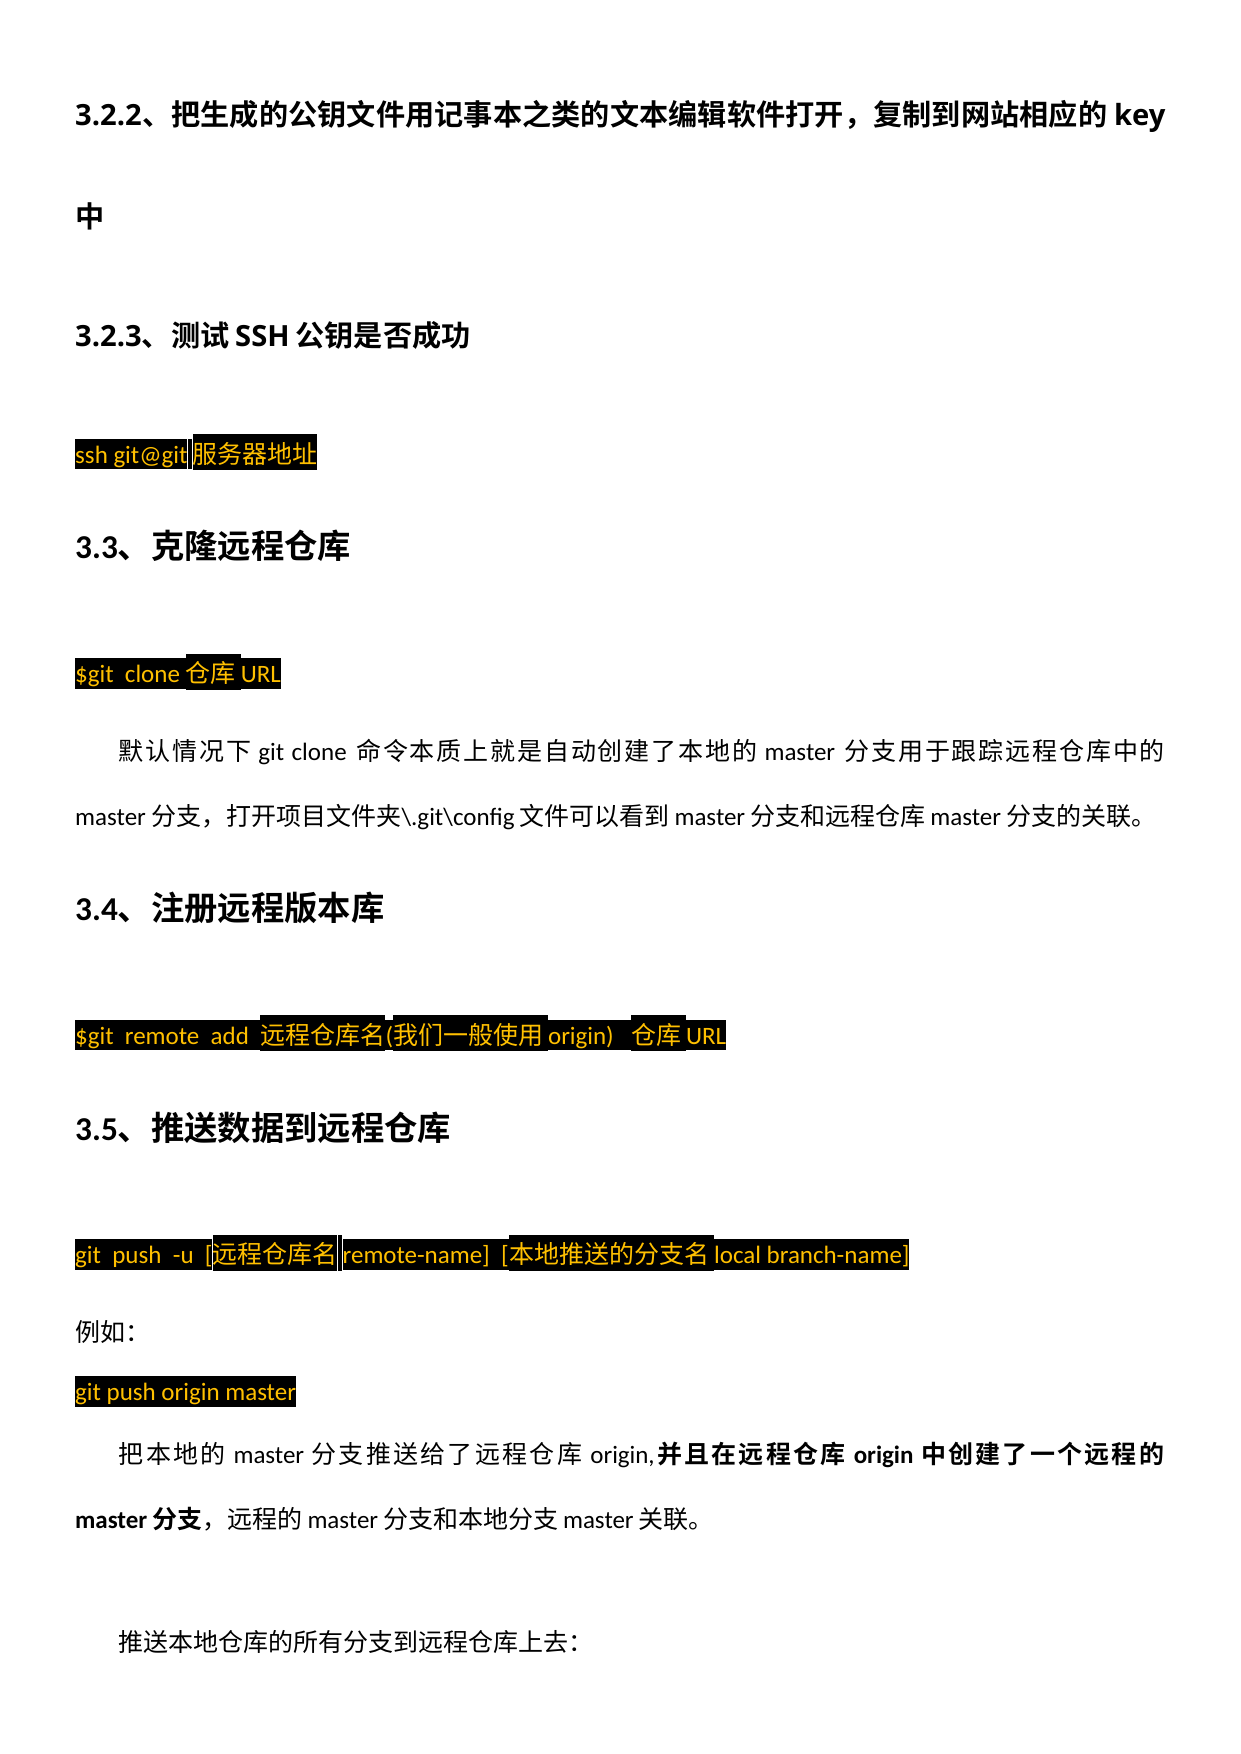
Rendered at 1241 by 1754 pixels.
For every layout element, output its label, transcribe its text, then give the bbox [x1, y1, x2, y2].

subtitle 3.5、推送数据到远程仓库 [75, 1093, 1165, 1158]
subtitle 3.2.3、测试SSH公钥是否成功 [75, 301, 1165, 366]
text $git clone 仓库URL [75, 639, 1165, 704]
text 把本地的master分支推送给了远程仓库origin,并且在远程仓库origin中创建了一个远程的master分支，远程的master分支和本地分支master关联。 [75, 1420, 1165, 1550]
text git push origin master [75, 1375, 1165, 1408]
text git push -u [远程仓库名remote-name] [本地推送的分支名local branch-name] [75, 1220, 1165, 1285]
subtitle 3.3、克隆远程仓库 [75, 512, 1165, 577]
text 例如： [75, 1298, 1165, 1363]
text ssh git@git服务器地址 [75, 420, 1165, 485]
text $git remote add 远程仓库名(我们一般使用origin) 仓库URL [75, 1001, 1165, 1066]
text 推送本地仓库的所有分支到远程仓库上去： [75, 1608, 1165, 1673]
text 默认情况下git clone 命令本质上就是自动创建了本地的master 分支用于跟踪远程仓库中的master 分支，打开项目文件夹\.git\config文件可以看到master分支和远程仓库master分支的关联。 [75, 717, 1165, 847]
subtitle 3.2.2、把生成的公钥文件用记事本之类的文本编辑软件打开，复制到网站相应的key中 [75, 81, 1165, 247]
subtitle 3.4、注册远程版本库 [75, 874, 1165, 939]
